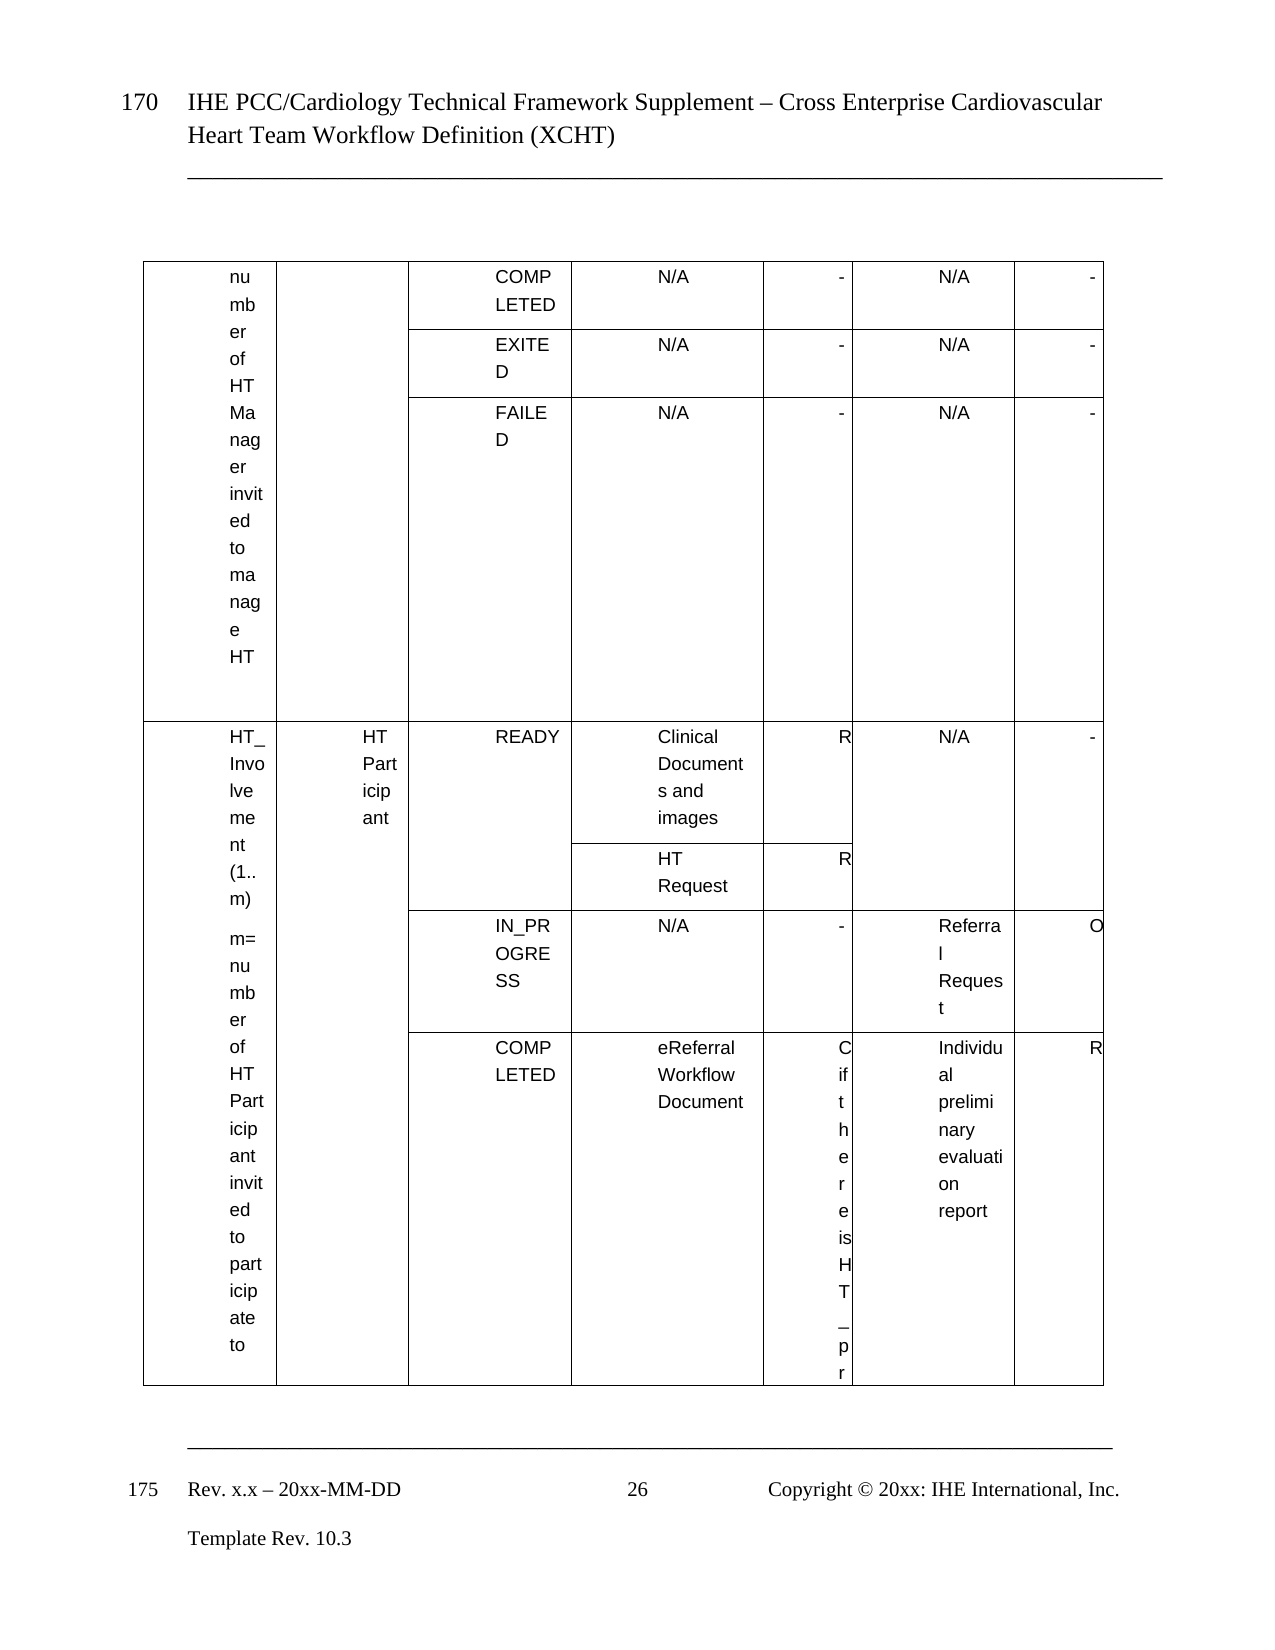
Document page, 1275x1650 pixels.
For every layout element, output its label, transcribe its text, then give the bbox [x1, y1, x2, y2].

table_cell - [1015, 722, 1103, 910]
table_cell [572, 1033, 763, 1385]
table_cell HT_Involvement (1..m) m=number of HT Participant invited to participate to HT [144, 722, 276, 1385]
table_cell R [1015, 1033, 1103, 1385]
table_cell EXITED [409, 330, 571, 397]
table_cell - [764, 330, 852, 397]
table_cell N/A [853, 330, 1014, 397]
table_cell - [1015, 262, 1103, 329]
table_cell N/A [572, 330, 763, 397]
table_cell IN_PROGRESS [409, 911, 571, 1032]
table_cell - [764, 398, 852, 721]
table_cell FAILED [409, 398, 571, 721]
table_cell N/A [853, 722, 1014, 910]
table_cell - [1015, 398, 1103, 721]
table_cell COMPLETED [409, 1033, 571, 1385]
table_cell N/A [853, 398, 1014, 721]
table_cell - [1015, 330, 1103, 397]
table_cell N/A [572, 398, 763, 721]
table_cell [853, 1033, 1014, 1385]
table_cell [764, 1033, 852, 1385]
table_cell N/A [572, 262, 763, 329]
table_cell N/A [572, 911, 763, 1032]
table_cell - [764, 911, 852, 1032]
table_cell N/A [853, 262, 1014, 329]
table_cell R [764, 722, 852, 842]
table_cell READY [409, 722, 571, 910]
table_cell HT Request [572, 844, 763, 910]
table_cell Clinical Documents and images [572, 722, 763, 842]
table_cell - [764, 262, 852, 329]
table_cell Referral Request [853, 911, 1014, 1032]
table_cell O [1015, 911, 1103, 1032]
table_cell R [764, 844, 852, 910]
table_cell COMPLETED [409, 262, 571, 329]
table_cell HT Participant [277, 722, 408, 1385]
